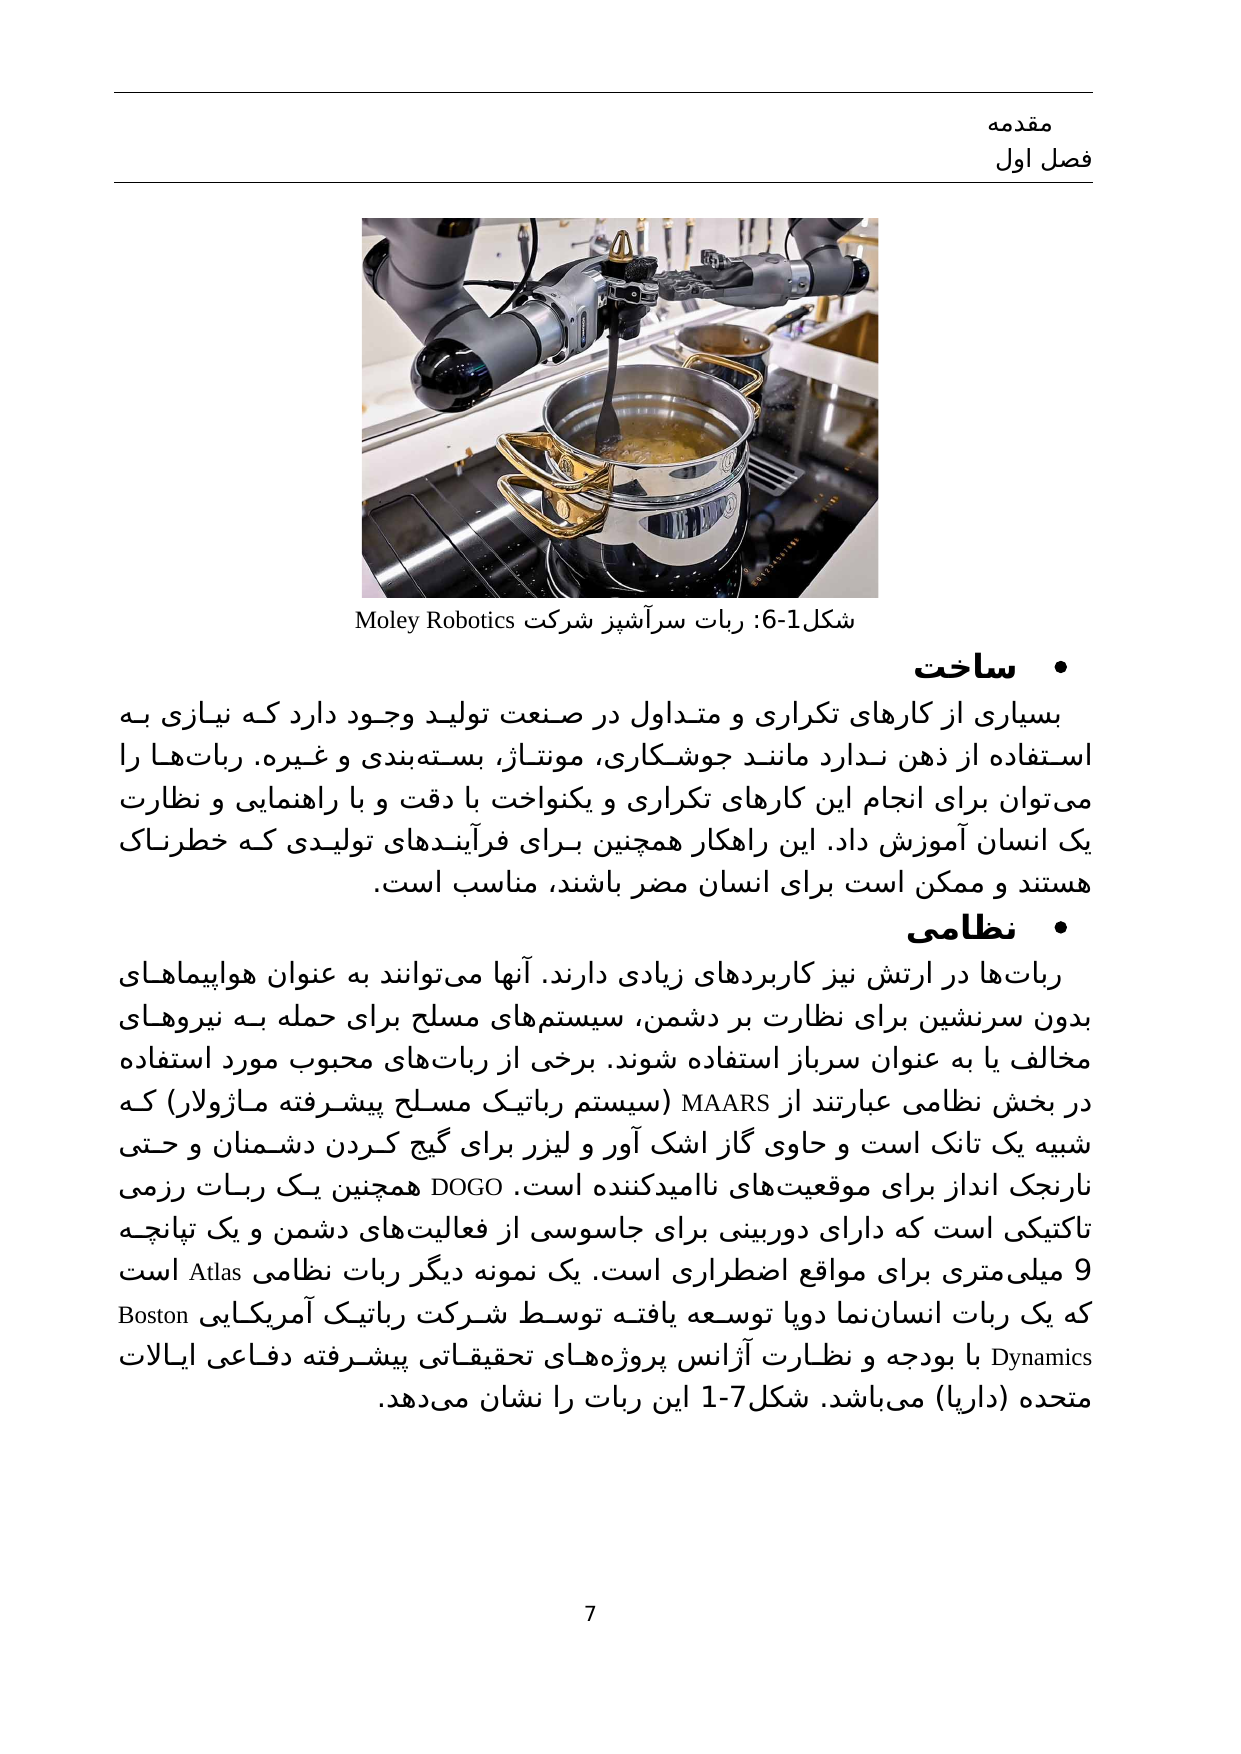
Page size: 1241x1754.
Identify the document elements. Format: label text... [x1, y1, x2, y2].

text بسیاری از کارهای تکراری و متداول در صنعت تولید وجود دارد که نیازی به استفاده از ذهن ندارد مانند جوشکاری، مونتاژ، بسته‌بندی و غیره. ربات‌ها را می‌توان برای انجام این کارهای تکراری و یکنواخت با دقت و با راهنمایی و نظارت یک انسان آموزش داد. این راهکار همچنین برای فرآیندهای تولیدی که خطرناک هستند و ممکن است برای انسان مضر باشند، مناسب است. [118, 696, 1092, 900]
list نظامی [118, 908, 1055, 947]
picture [361, 218, 879, 598]
text ربات‌ها در ارتش نیز کاربردهای زیادی دارند. آنها می‌توانند به عنوان هواپیماهای بدون سرنشین برای نظارت بر دشمن، سیستم‌های مسلح برای حمله به نیروهای مخالف یا به عنوان سرباز استفاده شوند. برخی از ربات‌های محبوب مورد استفاده در بخش نظامی عبارتند از MAARS (سیستم رباتیک مسلح پیشرفته ماژولار) که شبیه یک تانک است و حاوی گاز اشک آور و لیزر برای گیج کردن دشمنان و حتی نارنجک انداز برای موقعیت‌های ناامیدکننده است. DOGO همچنین یک ربات رزمی تاکتیکی است که دارای دوربینی برای جاسوسی از فعالیت‌های دشمن و یک تپانچه 9 میلی‌متری برای مواقع اضطراری است. یک نمونه دیگر ربات نظامی Atlas است که یک ربات انسان‌نما دوپا توسعه یافته توسط شرکت رباتیک آمریکایی Boston Dynamics با بودجه و نظارت آژانس پروژه‌های تحقیقاتی پیشرفته دفاعی ایالات متحده (دارپا) می‌باشد. شکل1-7 این ربات را نشان می‌دهد. [118, 957, 1092, 1415]
list ساخت [118, 648, 1055, 687]
